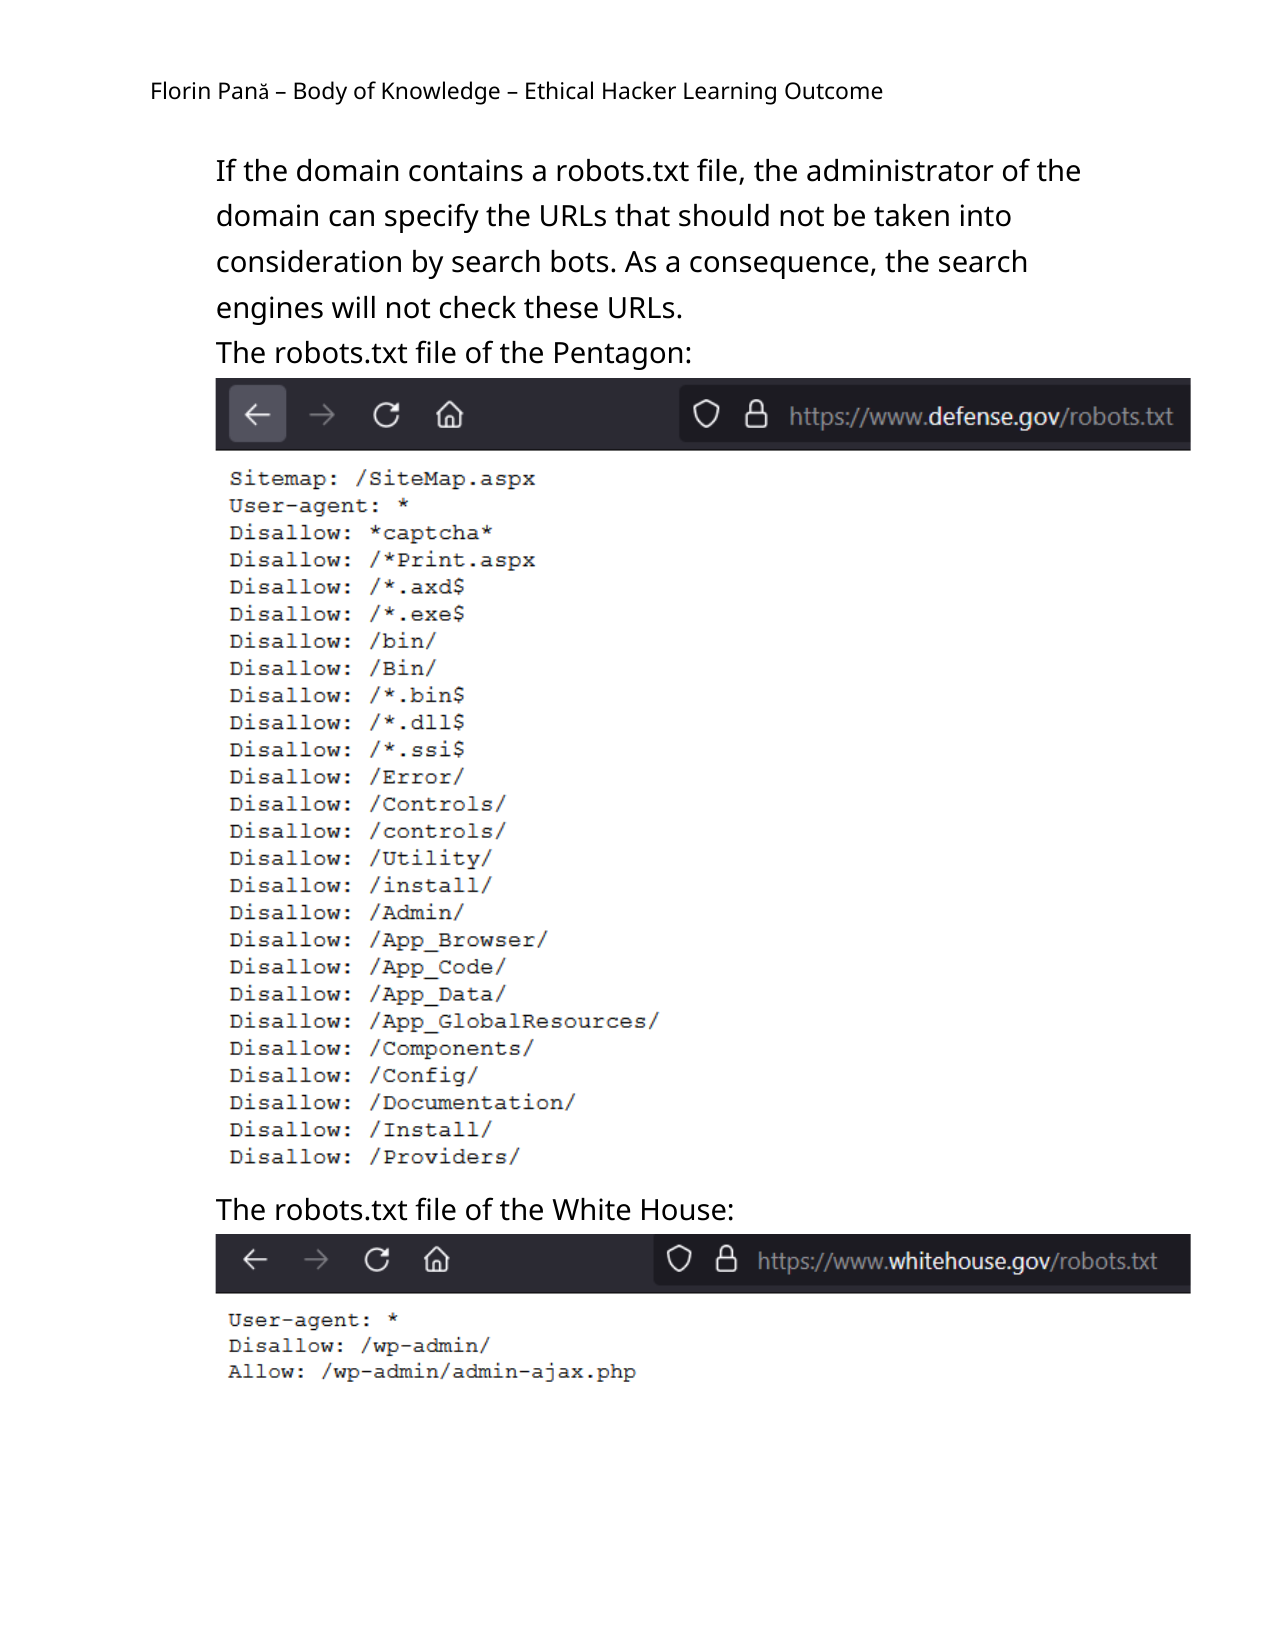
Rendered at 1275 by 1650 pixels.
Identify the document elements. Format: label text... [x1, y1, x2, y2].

list The robots.txt file of the Pentagon: [216, 332, 1125, 372]
list If the domain contains a robots.txt file, the administrator of the domain can specify the URLs that should not be taken into consideration by search bots. As a consequence, the search engines will not check these URLs. [216, 150, 1125, 327]
picture [215, 378, 1191, 1185]
list The robots.txt file of the White House: [216, 1189, 1125, 1228]
picture [215, 1234, 1191, 1424]
